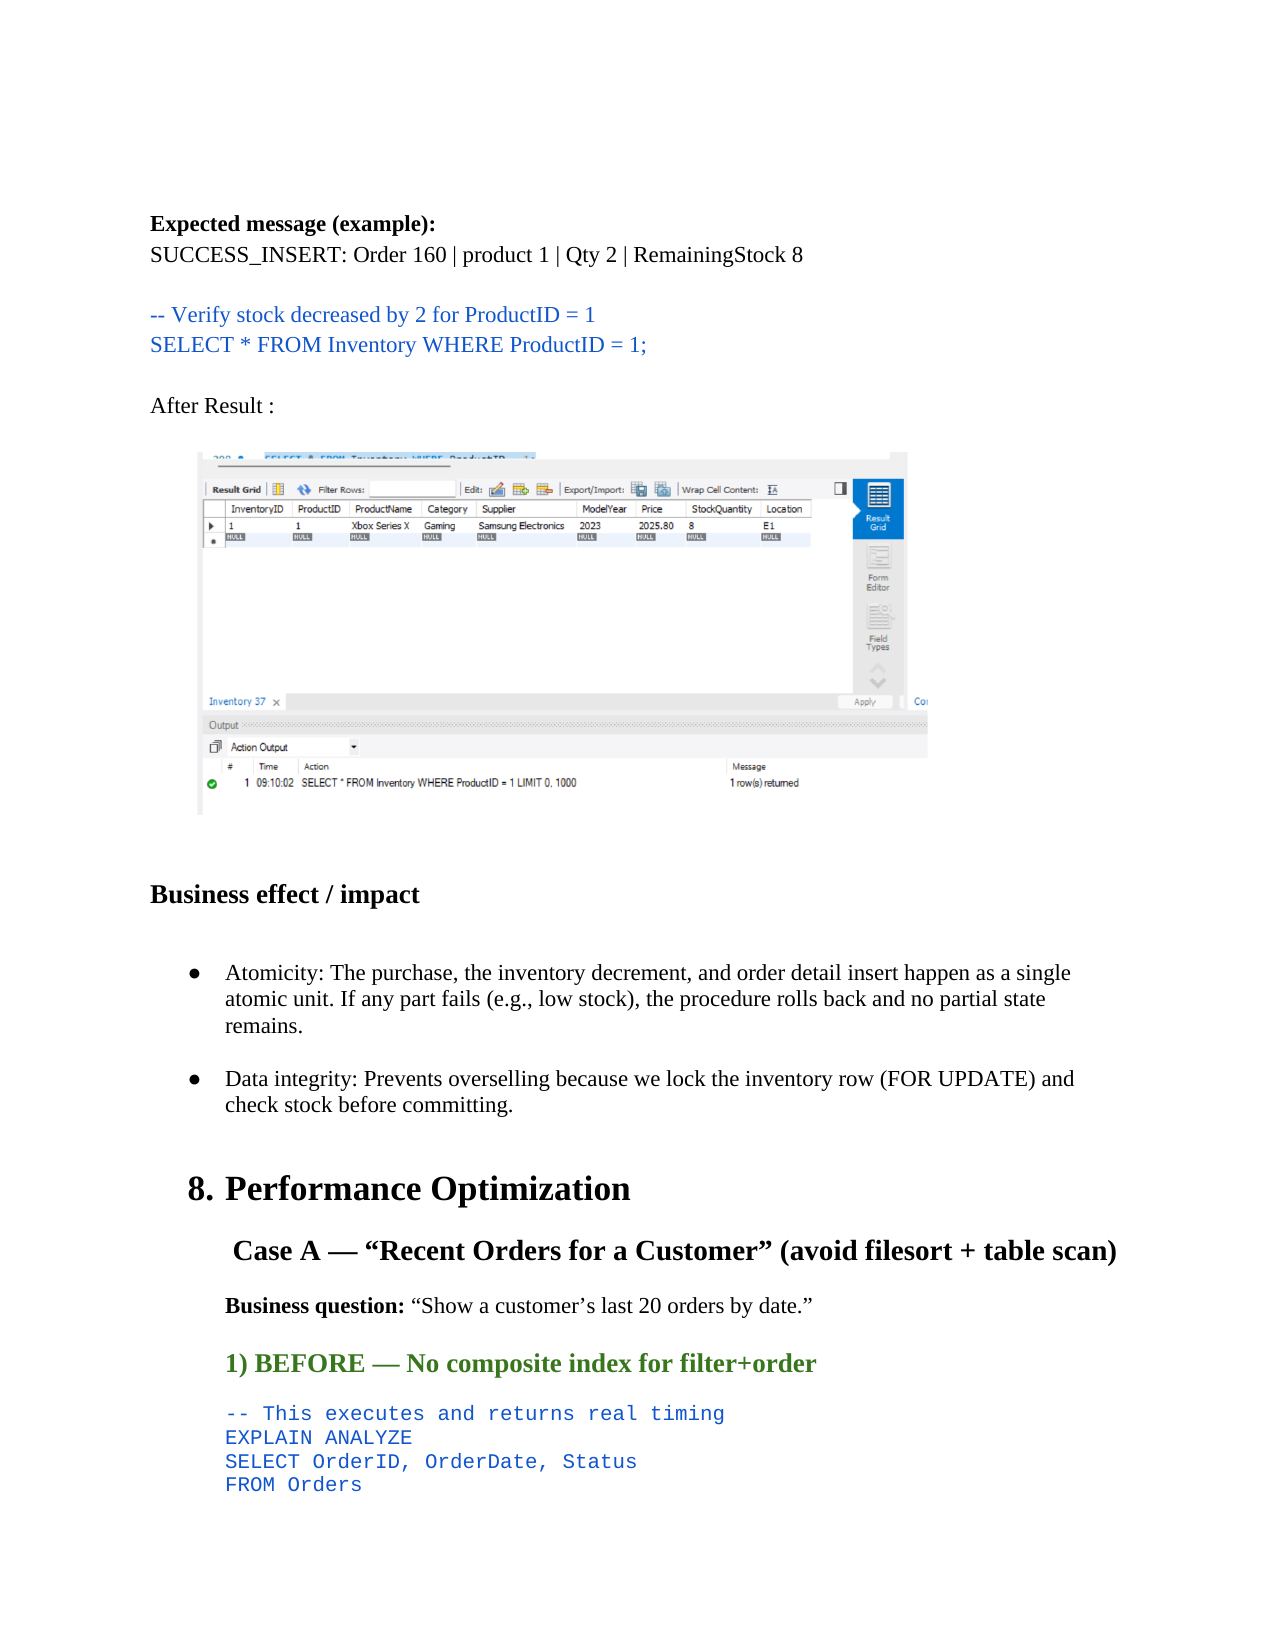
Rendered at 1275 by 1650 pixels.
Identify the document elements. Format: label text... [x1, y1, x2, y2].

text SELECT OrderID, OrderDate, Status [225, 1451, 1125, 1474]
list Atomicity: The purchase, the inventory decrement, and order detail insert happen as a single atomic unit. If any part fails (e.g., low stock), the procedure rolls back and no partial state remains. [187, 959, 1125, 1064]
subtitle 1) BEFORE — No composite index for filter+order [225, 1347, 1125, 1378]
picture [150, 452, 928, 815]
subtitle Business effect / impact [150, 878, 1125, 909]
text Business question: “Show a customer’s last 20 orders by date.” [150, 1292, 1125, 1318]
text FROM Orders [225, 1474, 1125, 1498]
list Data integrity: Prevents overselling because we lock the inventory row (FOR UPDATE) and check stock before committing. [187, 1064, 1125, 1117]
text EXPLAIN ANALYZE [225, 1427, 1125, 1451]
text Expected message (example): [150, 210, 1125, 237]
text SELECT * FROM Inventory WHERE ProductID = 1; [150, 331, 1125, 358]
text SUCCESS_INSERT: Order 160 | product 1 | Qty 2 | RemainingStock 8 [150, 241, 1125, 267]
text -- This executes and returns real timing [225, 1403, 1125, 1427]
subtitle Case A — “Recent Orders for a Customer” (avoid filesort + table scan) [225, 1233, 1125, 1267]
text -- Verify stock decreased by 2 for ProductID = 1 [150, 301, 1125, 327]
subtitle Performance Optimization [187, 1167, 1125, 1208]
text After Result : [150, 392, 1125, 418]
